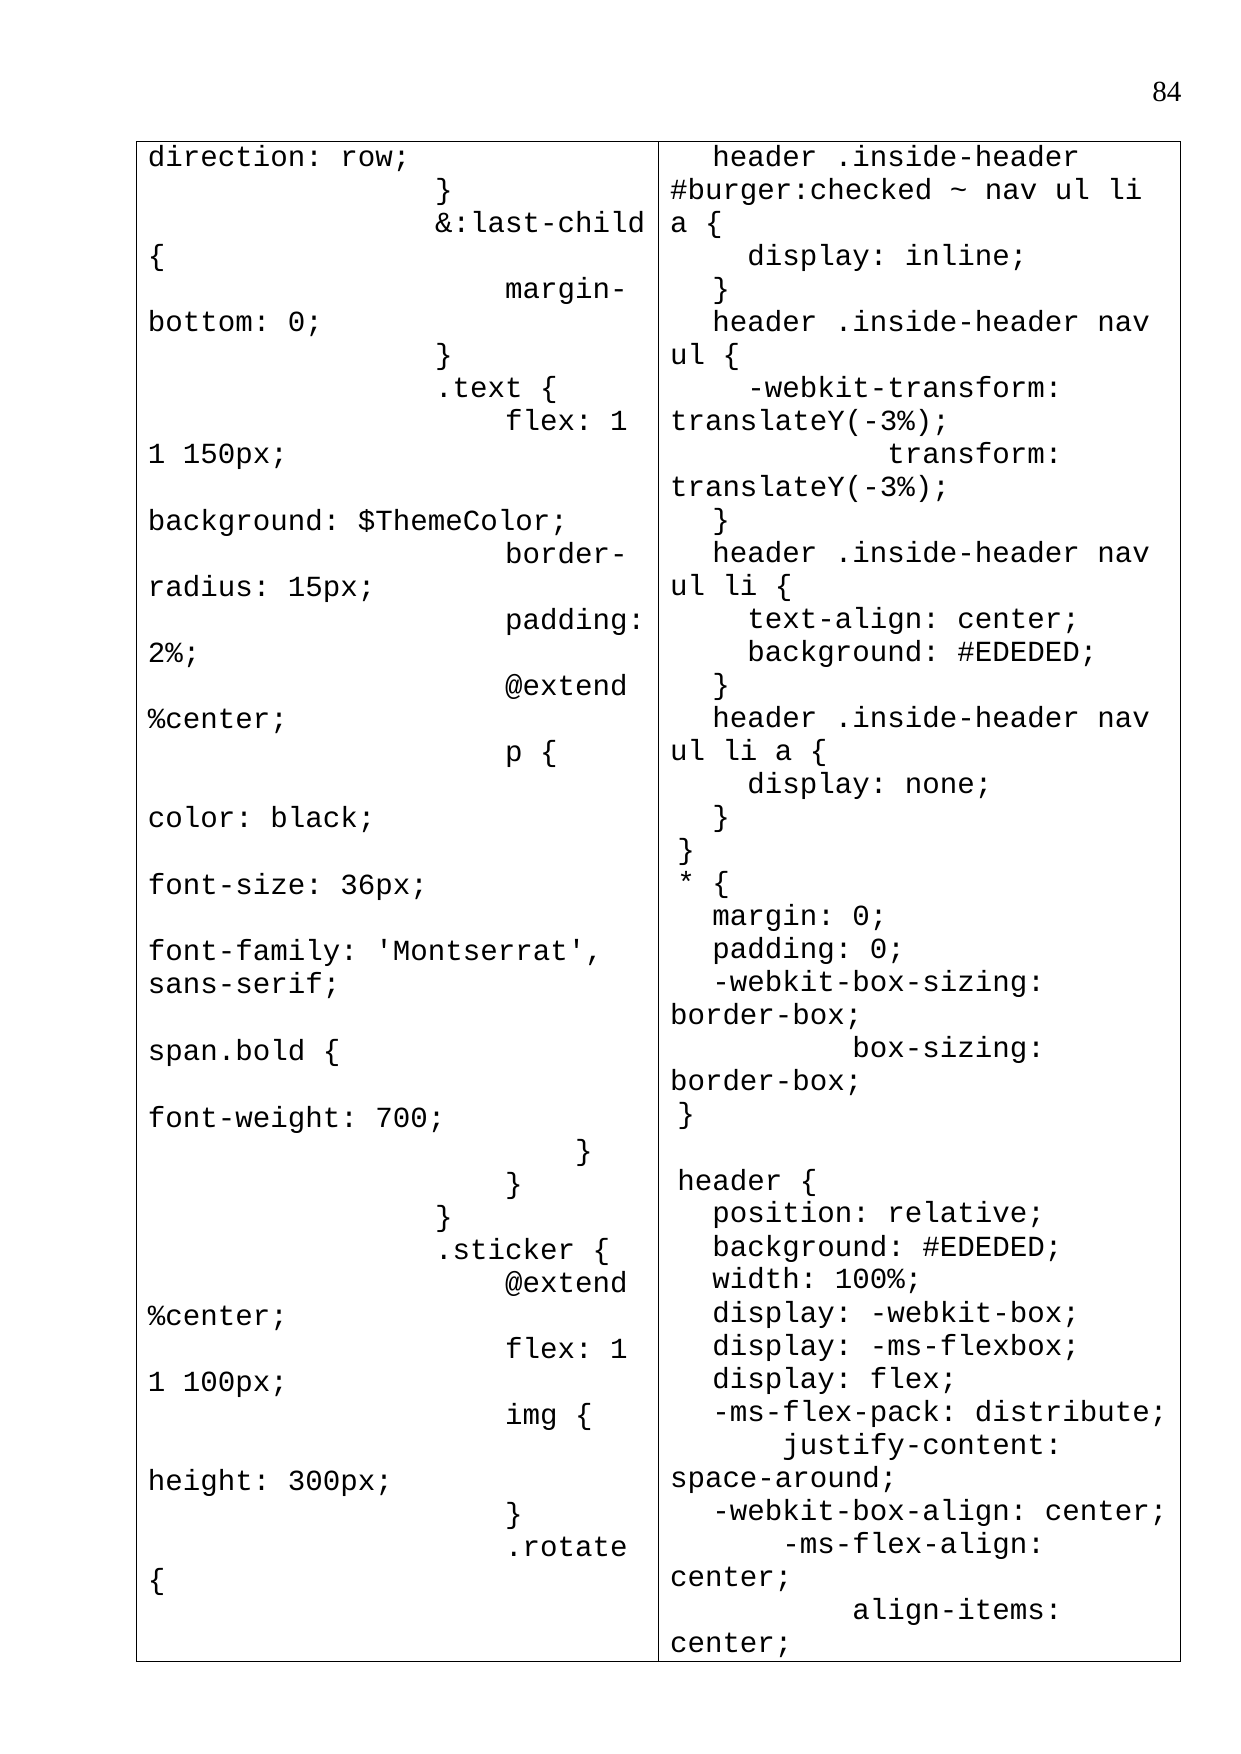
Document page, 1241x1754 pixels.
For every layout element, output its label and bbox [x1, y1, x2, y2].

table_cell [659, 142, 1180, 1661]
table_cell [137, 142, 658, 1661]
